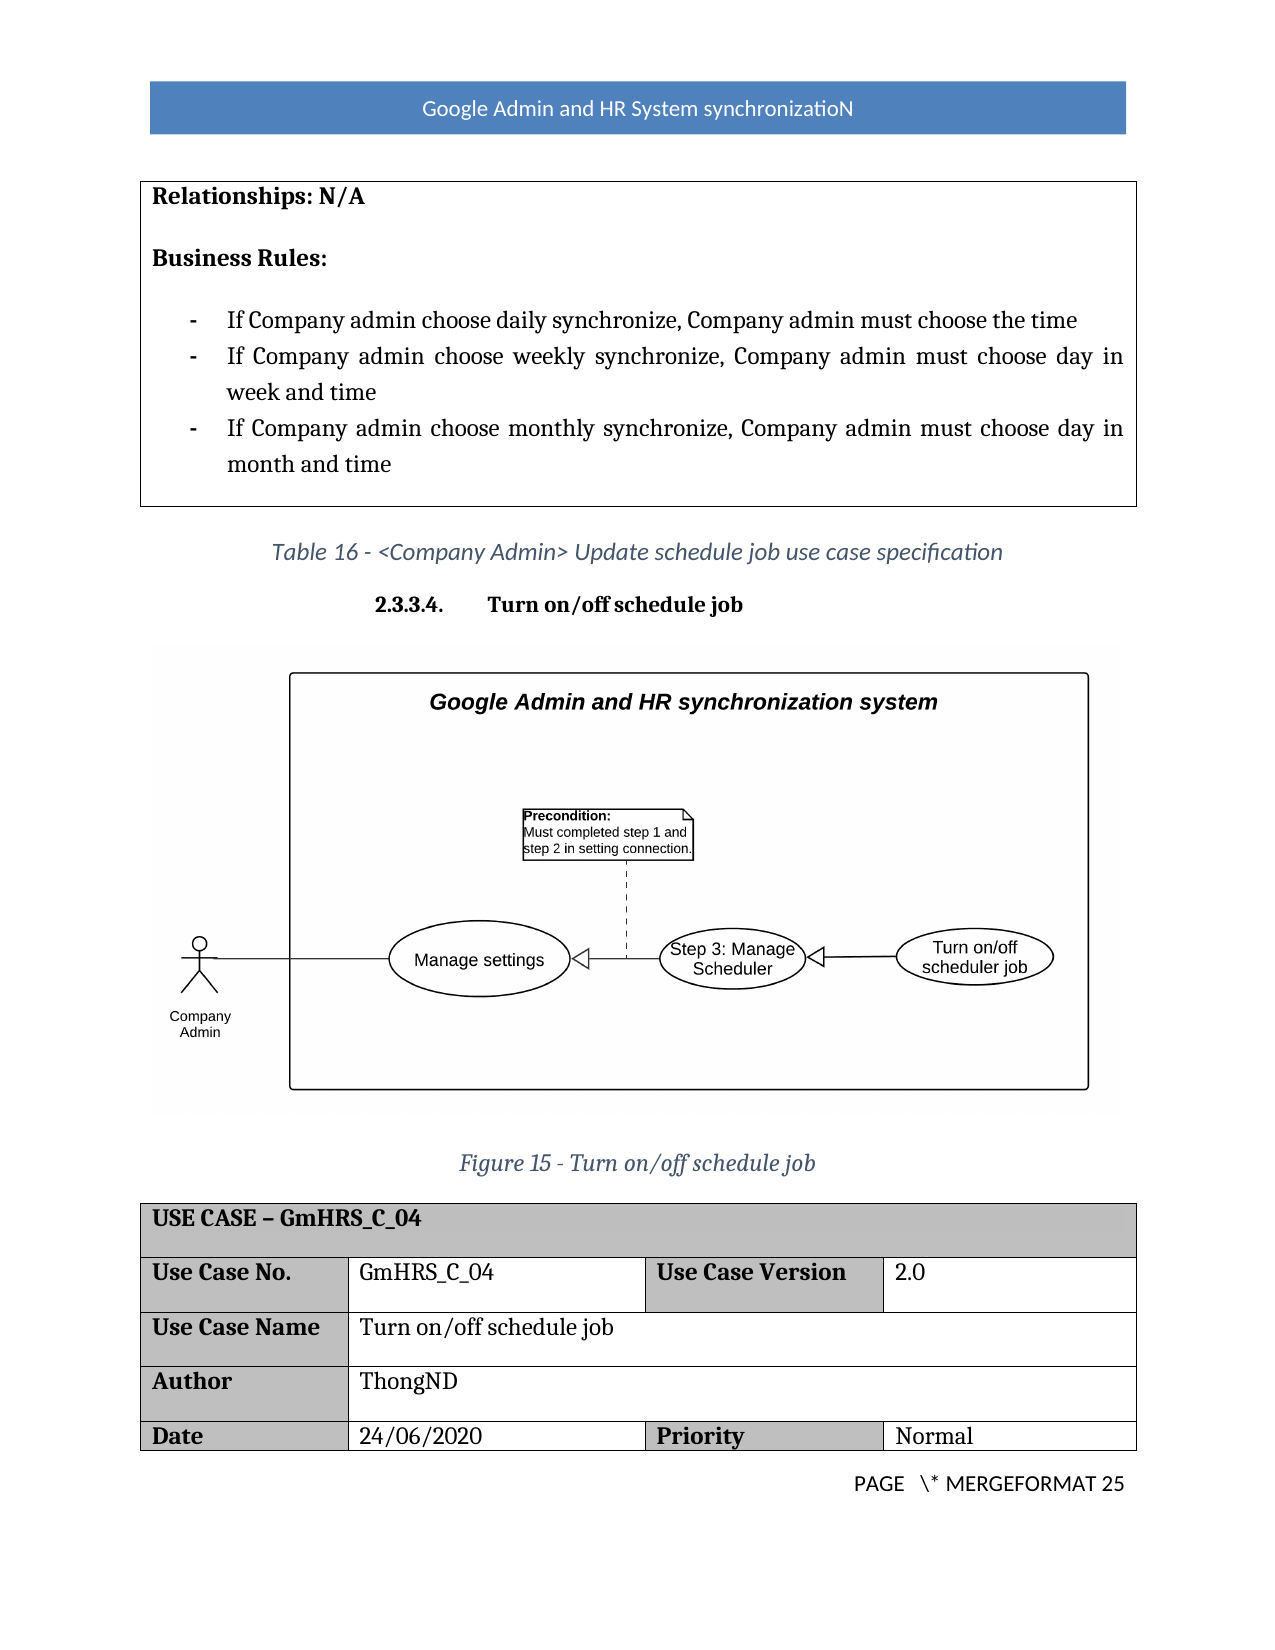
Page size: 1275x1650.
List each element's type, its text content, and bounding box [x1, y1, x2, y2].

table_cell 24/06/2020 [349, 1422, 645, 1450]
table_cell ThongND [349, 1367, 1136, 1421]
table_cell 2.0 [884, 1258, 1136, 1312]
table_cell Author [141, 1367, 348, 1421]
table_cell Use Case Version [646, 1258, 883, 1312]
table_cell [141, 182, 1136, 506]
table_cell Use Case Name [141, 1313, 348, 1366]
subtitle Turn on/off schedule job [375, 592, 1125, 618]
table_header USE CASE – GmHRS_C_04 [141, 1204, 1136, 1257]
table_cell Normal [884, 1422, 1136, 1450]
table_cell Priority [646, 1422, 883, 1450]
table_cell GmHRS_C_04 [349, 1258, 645, 1312]
table_cell Use Case No. [141, 1258, 348, 1312]
picture [150, 643, 1125, 1116]
text Figure 15 - Turn on/off schedule job [150, 1149, 1125, 1177]
table_cell Turn on/off schedule job [349, 1313, 1136, 1366]
text Table 16 - <Company Admin> Update schedule job use case specification [150, 536, 1125, 567]
table_cell Date [141, 1422, 348, 1450]
